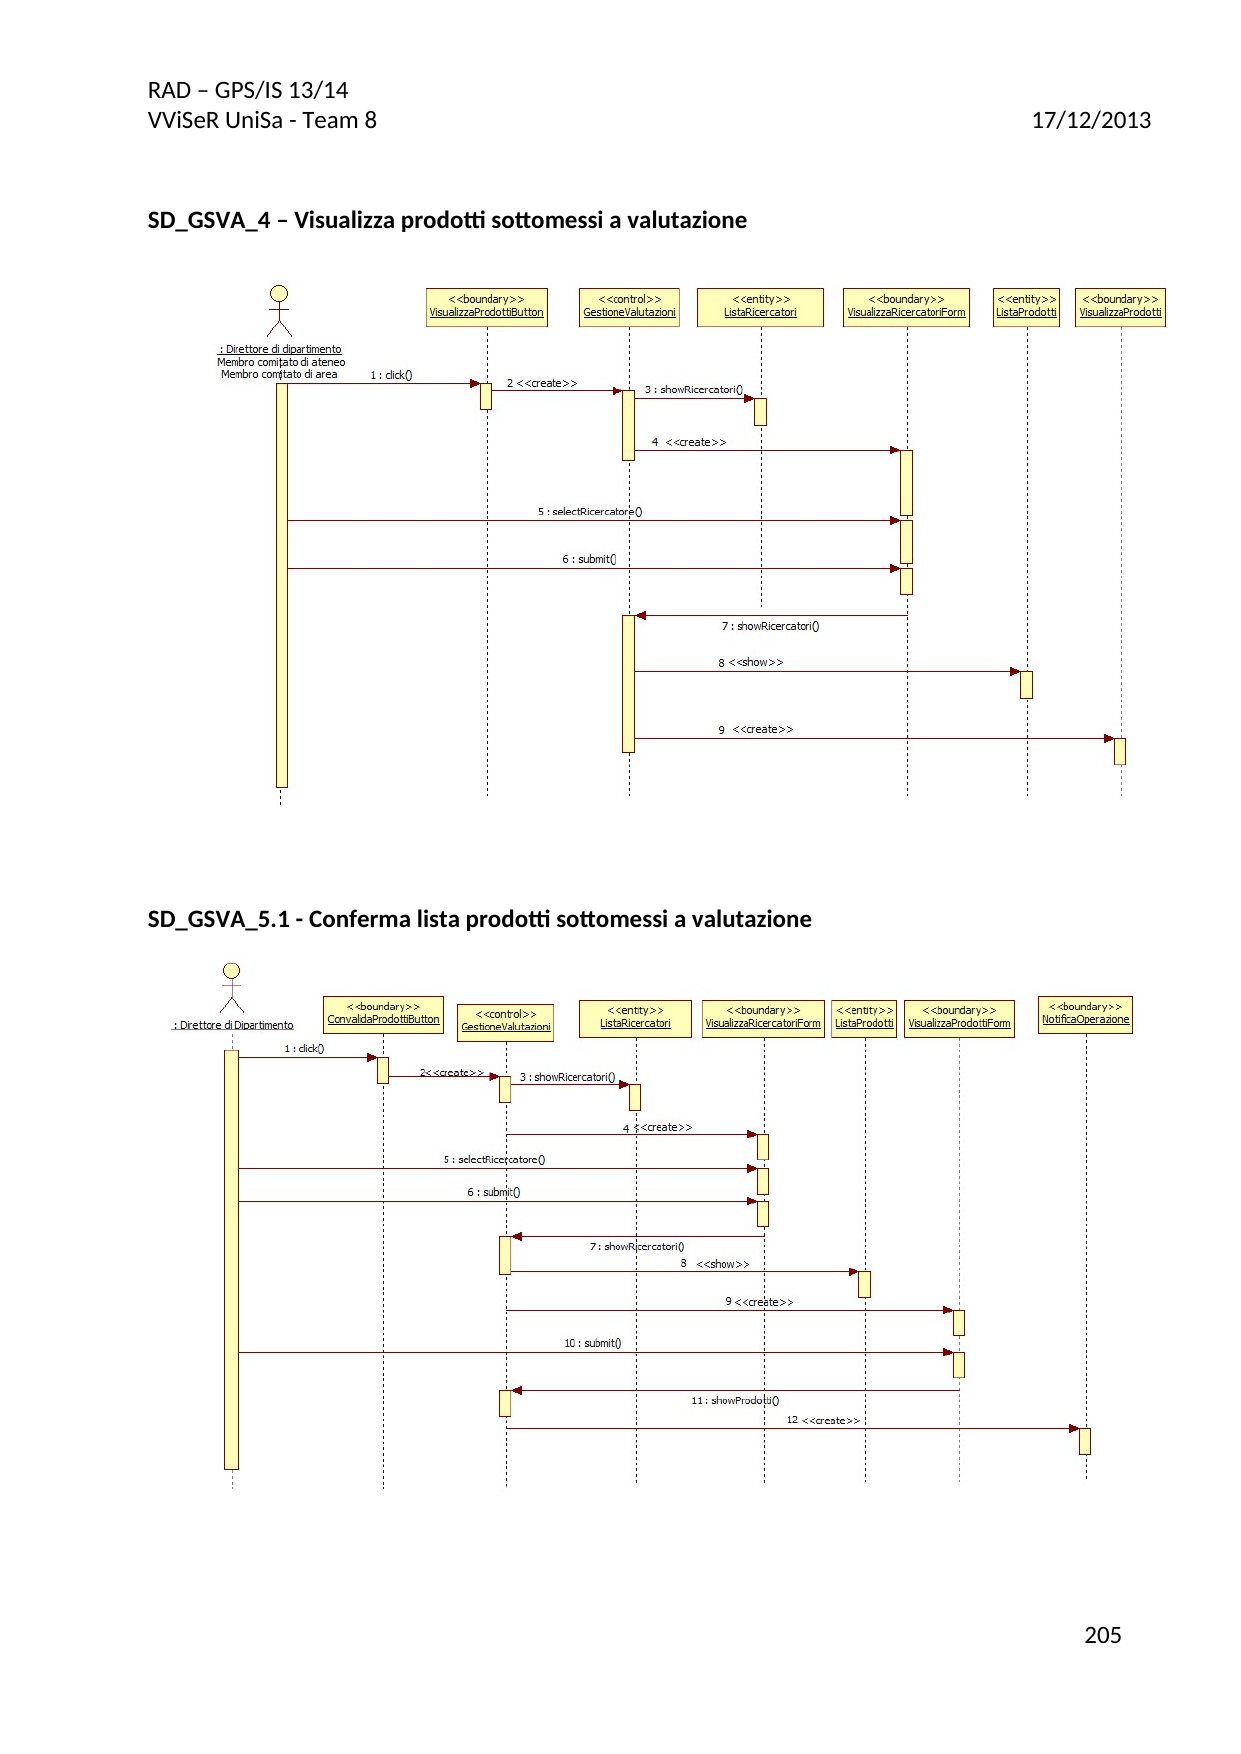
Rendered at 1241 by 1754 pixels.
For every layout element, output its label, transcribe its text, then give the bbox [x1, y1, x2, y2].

picture [110, 264, 1185, 827]
text SD_GSVA_5.1 - Conferma lista prodotti sottomessi a valutazione [148, 903, 1122, 942]
picture [147, 942, 1152, 1508]
text SD_GSVA_4 – Visualizza prodotti sottomessi a valutazione [148, 204, 1122, 234]
